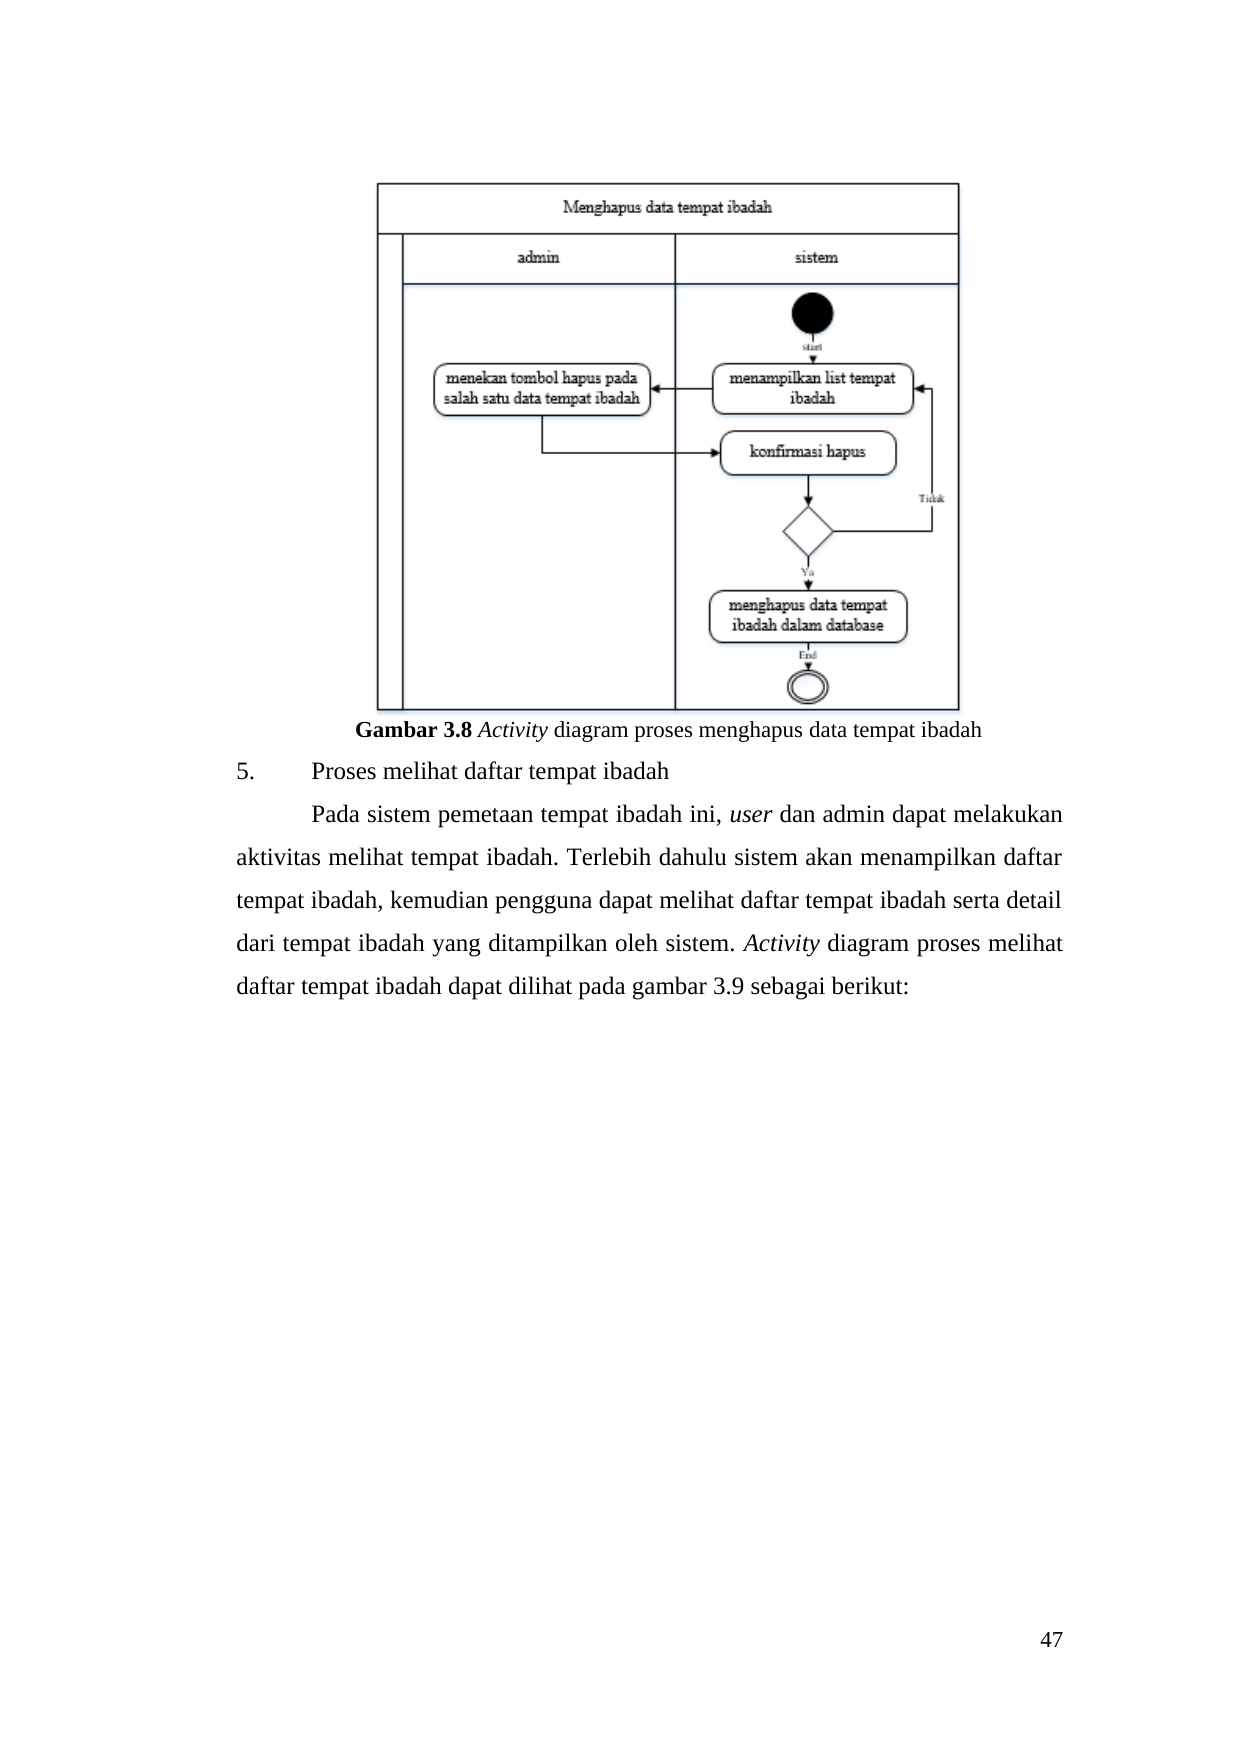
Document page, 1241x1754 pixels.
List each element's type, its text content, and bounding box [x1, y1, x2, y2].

subtitle Gambar 3.8 Activity diagram proses menghapus data tempat ibadah [274, 716, 1063, 743]
picture [371, 177, 966, 717]
subtitle Pada sistem pemetaan tempat ibadah ini, user dan admin dapat melakukan aktivitas melihat tempat ibadah. Terlebih dahulu sistem akan menampilkan daftar tempat ibadah, kemudian pengguna dapat melihat daftar tempat ibadah serta detail dari tempat ibadah yang ditampilkan oleh sistem. Activity diagram proses melihat daftar tempat ibadah dapat dilihat pada gambar 3.9 sebagai berikut: [236, 799, 1063, 1000]
subtitle Proses melihat daftar tempat ibadah [236, 756, 1063, 784]
